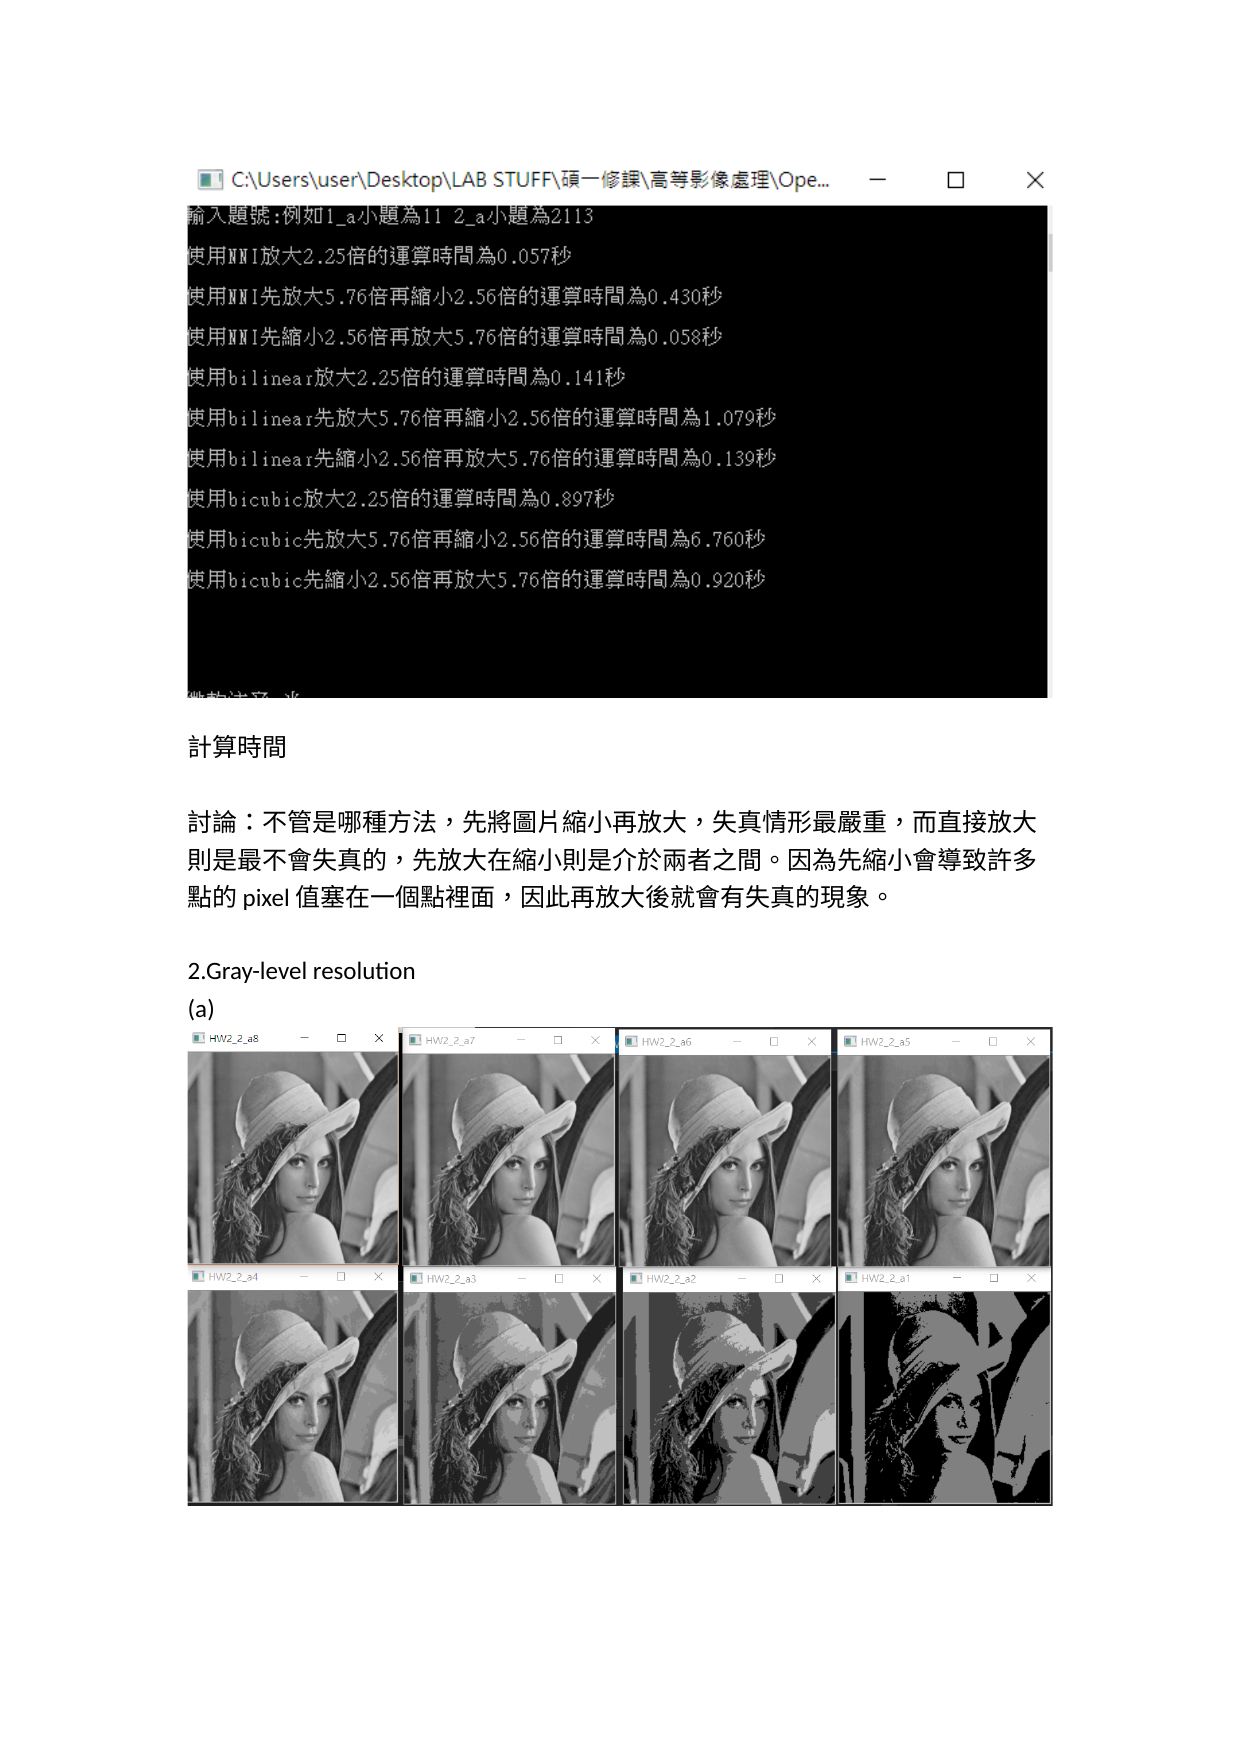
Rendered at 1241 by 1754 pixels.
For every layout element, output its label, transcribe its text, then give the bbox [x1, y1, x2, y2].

text (a) [187, 989, 1053, 1027]
picture [187, 164, 1053, 698]
text 討論：不管是哪種方法，先將圖片縮小再放大，失真情形最嚴重，而直接放大則是最不會失真的，先放大在縮小則是介於兩者之間。因為先縮小會導致許多點的pixel值塞在一個點裡面，因此再放大後就會有失真的現象。 [187, 802, 1053, 914]
text 計算時間 [187, 727, 1053, 764]
text 2.Gray-level resolution [187, 952, 1053, 989]
picture [187, 1027, 1053, 1506]
